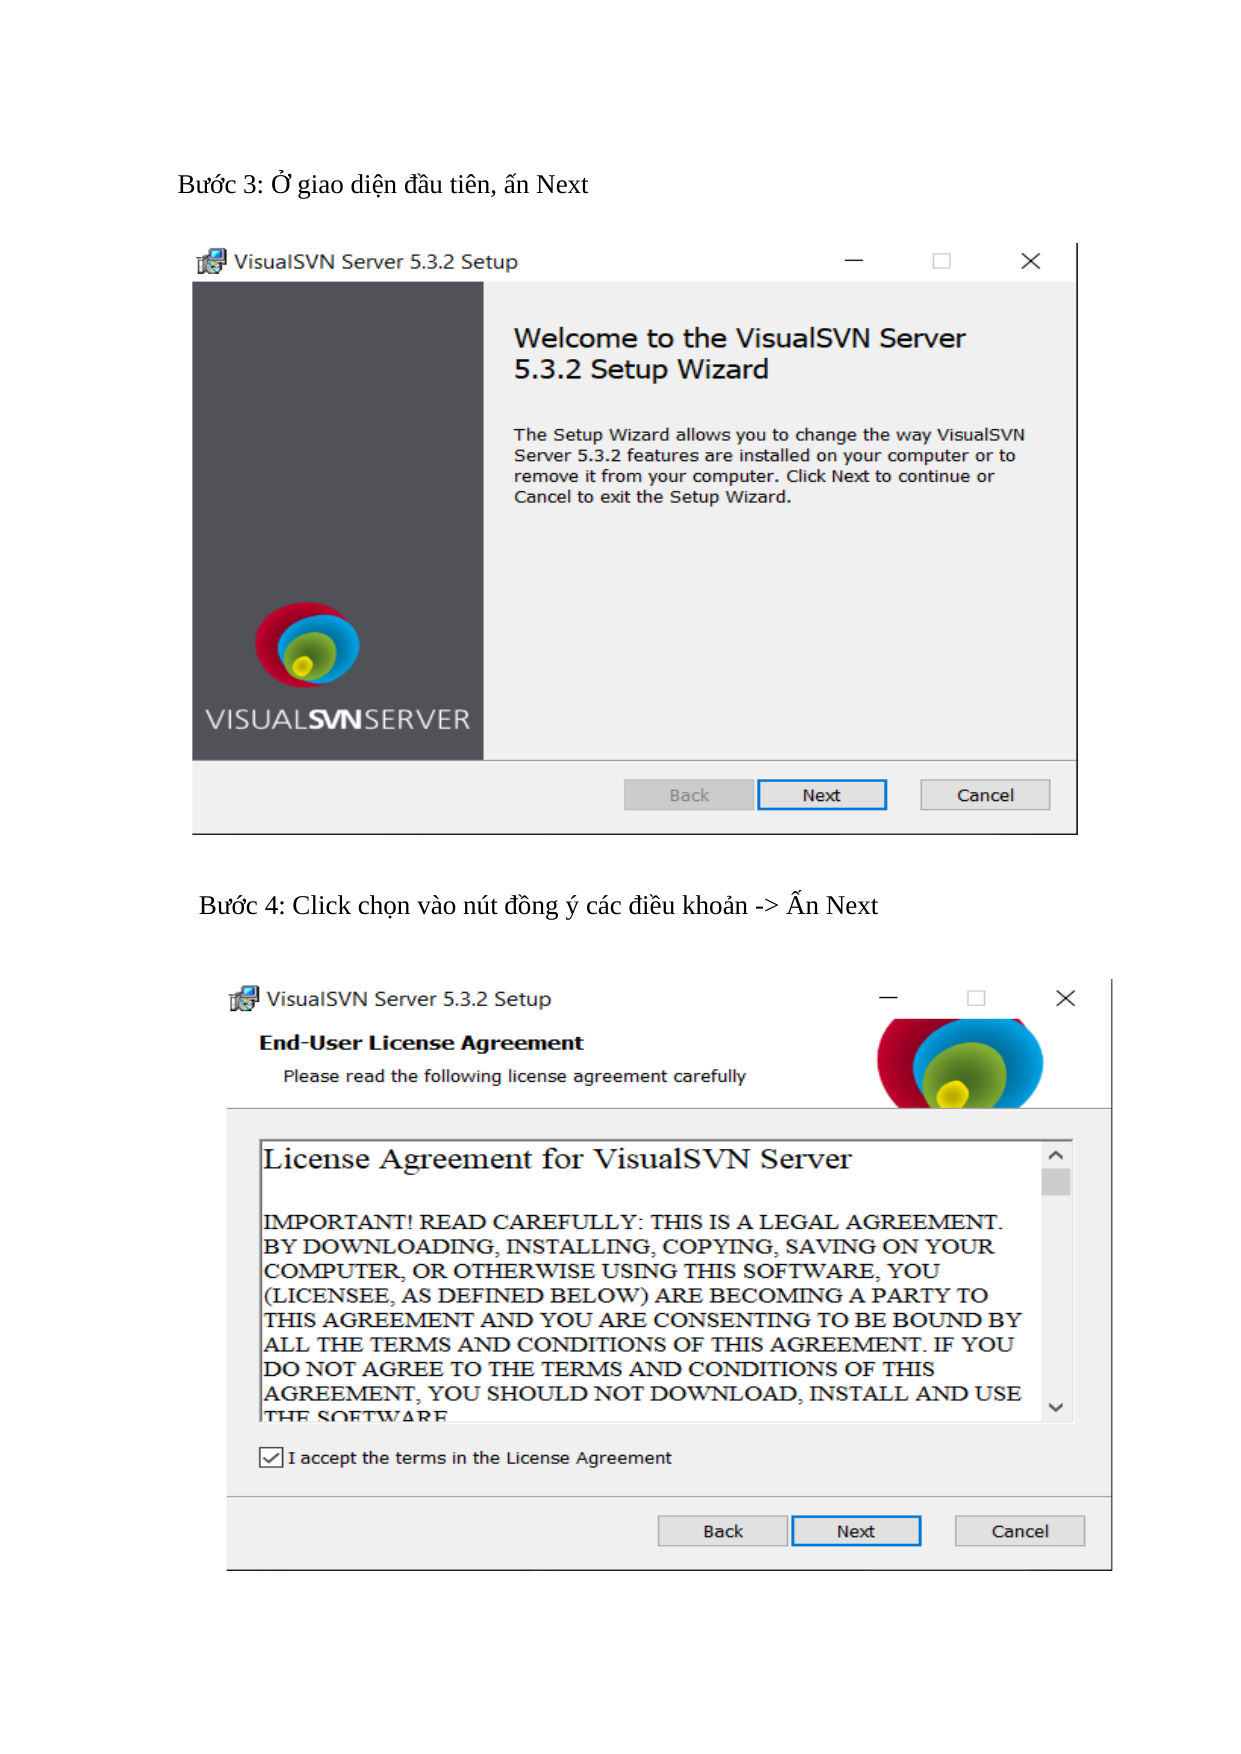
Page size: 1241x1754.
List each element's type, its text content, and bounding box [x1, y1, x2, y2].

picture [192, 243, 1078, 835]
list Bước 4: Click chọn vào nút đồng ý các điều khoản -> Ấn Next [192, 889, 1152, 921]
text Bước 3: Ở giao diện đầu tiên, ấn Next [177, 168, 1152, 199]
picture [226, 979, 1113, 1571]
